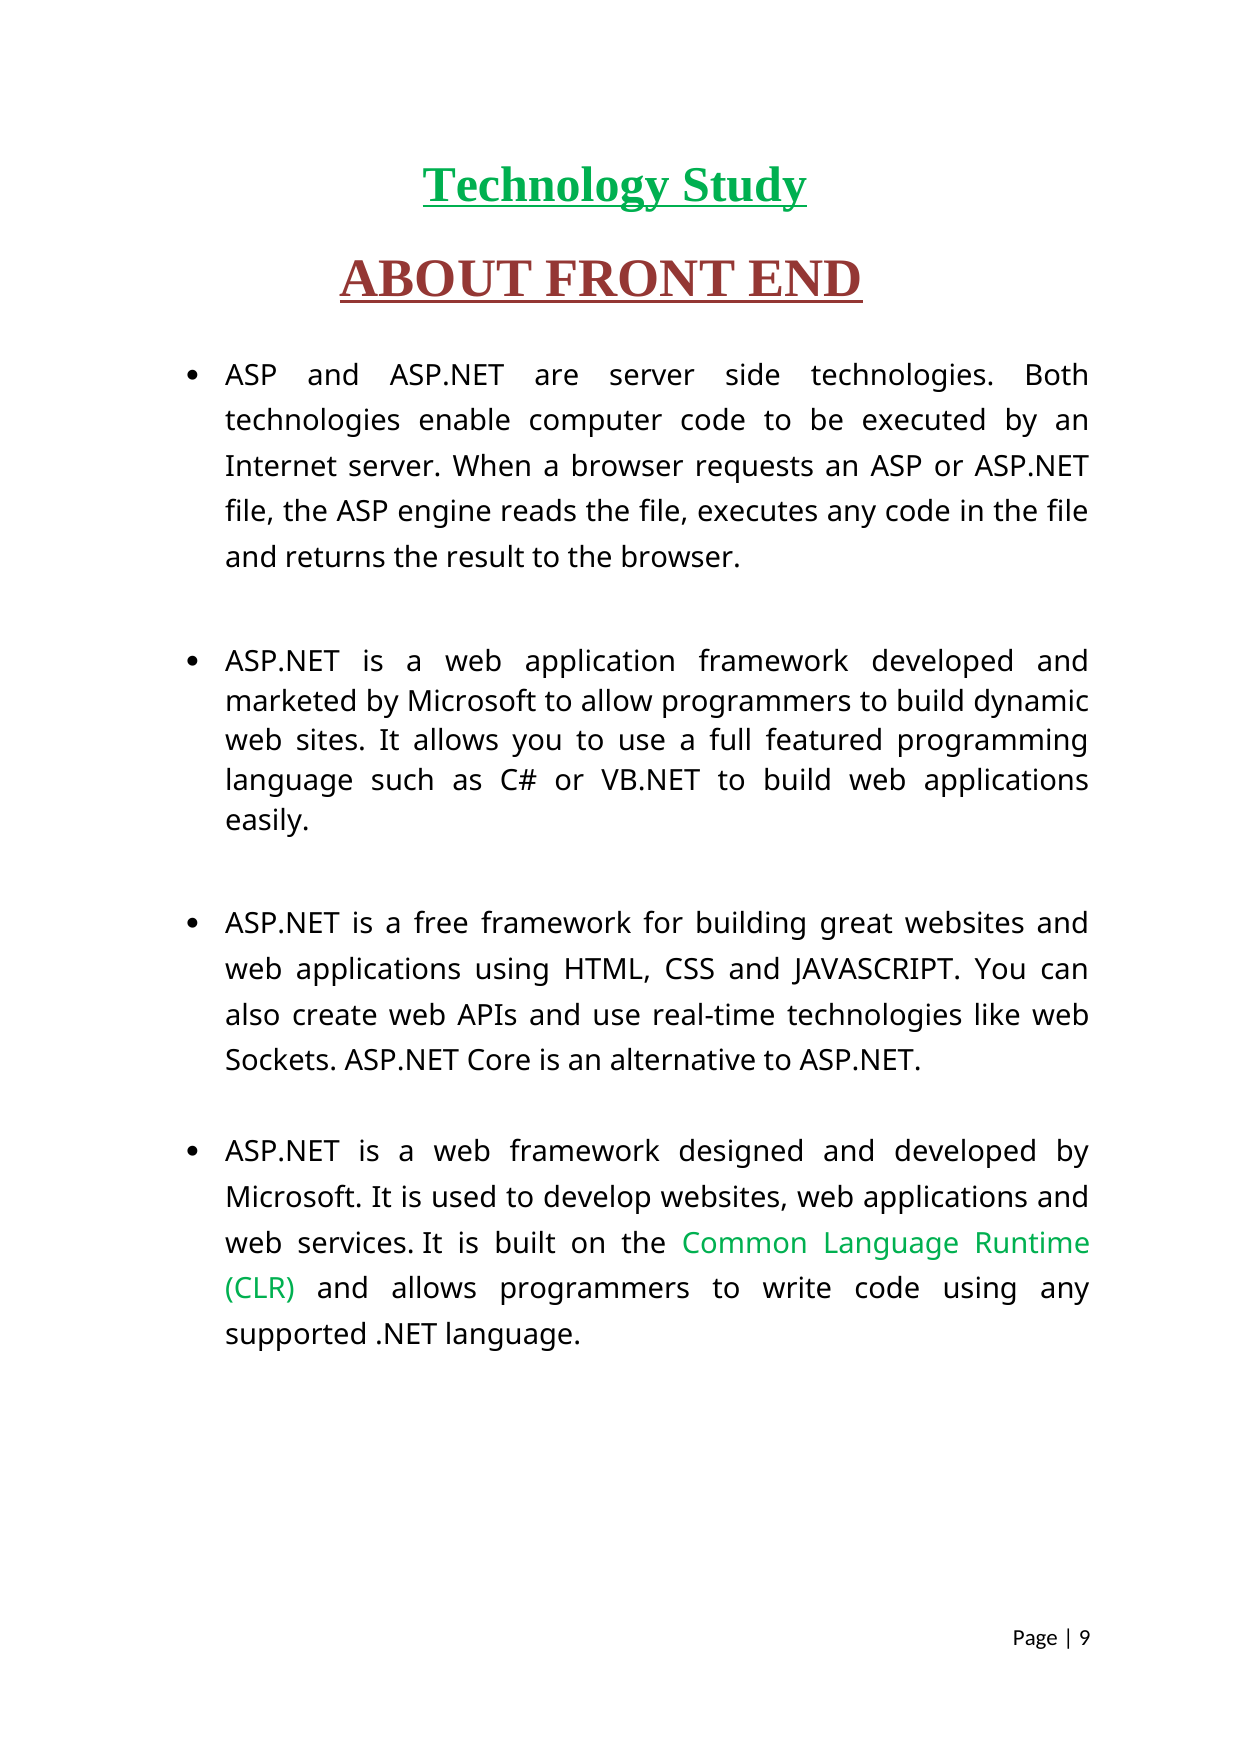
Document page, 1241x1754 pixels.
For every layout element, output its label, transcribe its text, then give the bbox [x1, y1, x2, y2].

subtitle Technology Study [150, 155, 887, 212]
list ASP.NET is a web framework designed and developed by Microsoft. It is used to develop websites, web applications and web services. It is built on the Common Language Runtime (CLR) and allows programmers to write code using any supported .NET language. [187, 1131, 1090, 1353]
list ASP.NET is a web application framework developed and marketed by Microsoft to allow programmers to build dynamic web sites. It allows you to use a full featured programming language such as C# or VB.NET to build web applications easily. [187, 640, 1090, 838]
text ABOUT FRONT END [150, 246, 1090, 308]
list ASP.NET is a free framework for building great websites and web applications using HTML, CSS and JAVASCRIPT. You can also create web APIs and use real-time technologies like web Sockets. ASP.NET Core is an alternative to ASP.NET. [187, 903, 1090, 1079]
list ASP and ASP.NET are server side technologies. Both technologies enable computer code to be executed by an Internet server. When a browser requests an ASP or ASP.NET file, the ASP engine reads the file, executes any code in the file and returns the result to the browser. [187, 354, 1090, 576]
